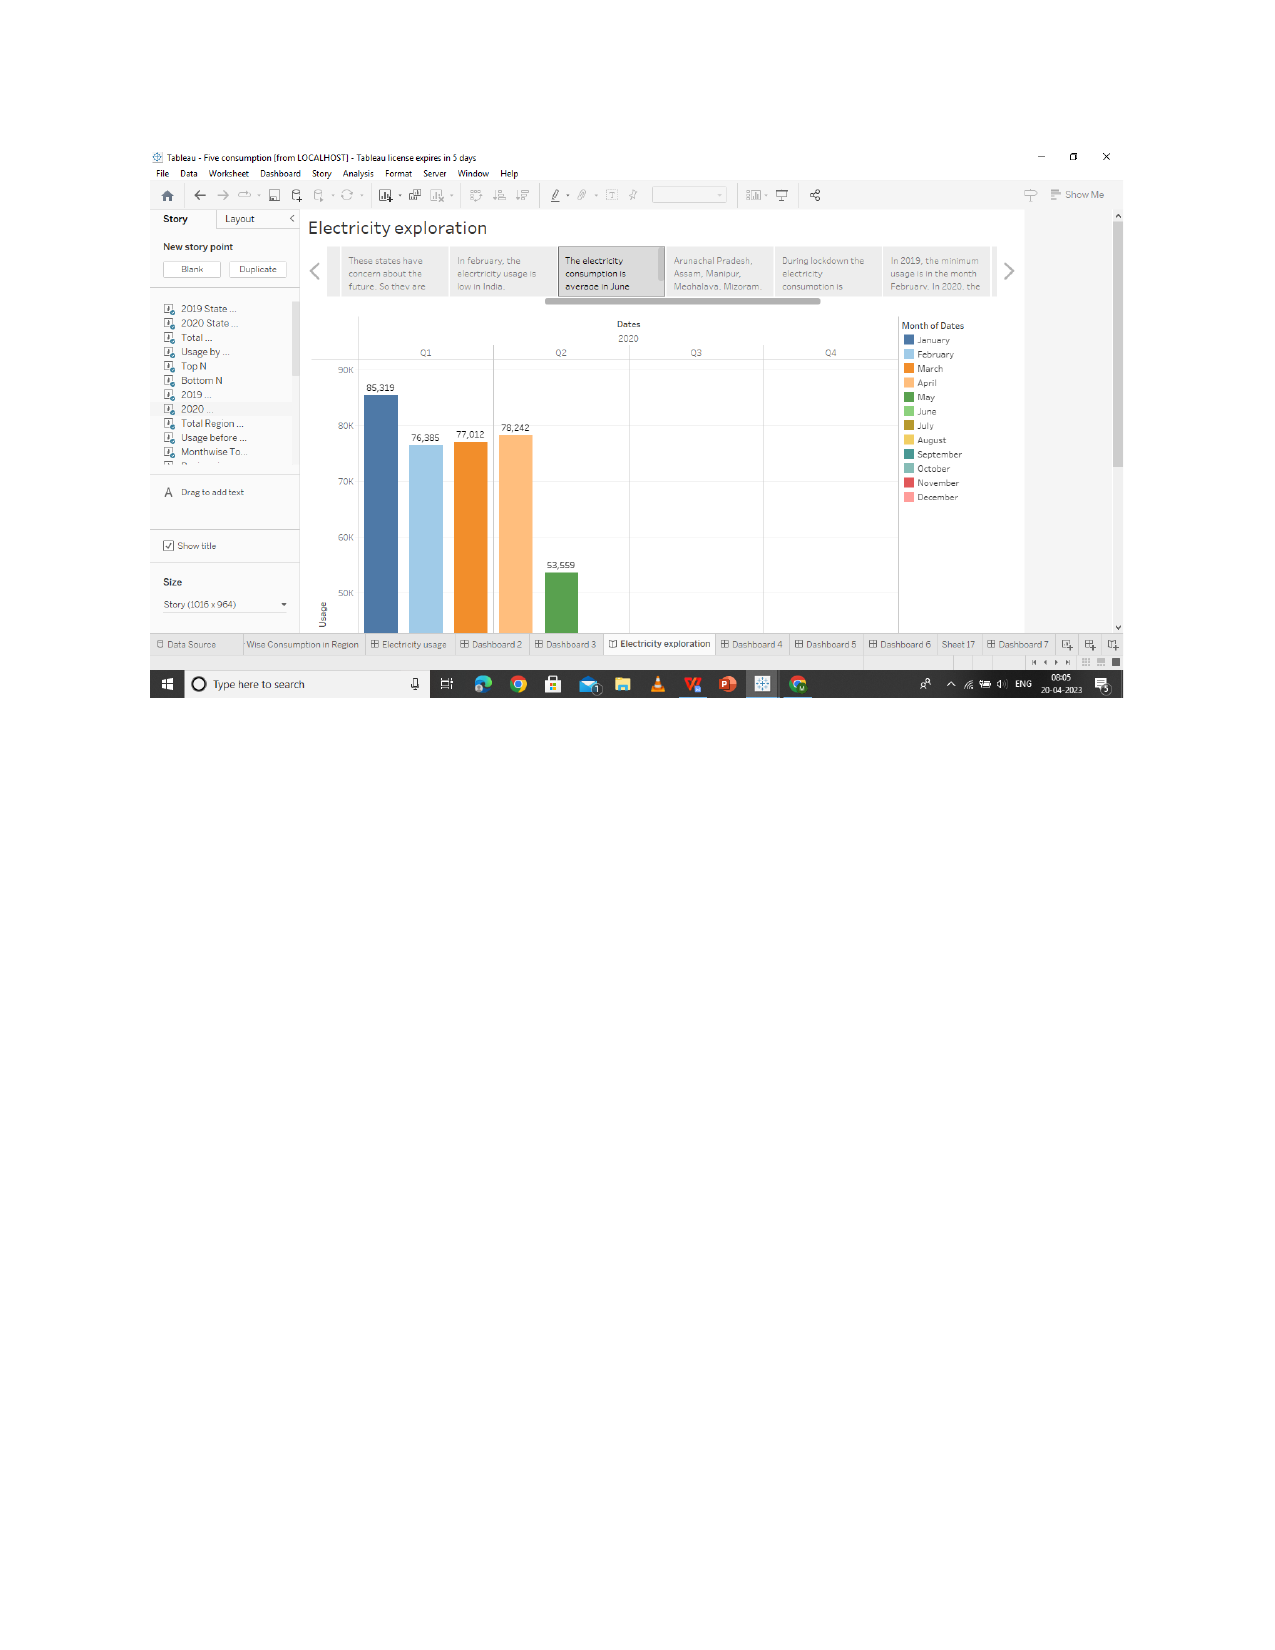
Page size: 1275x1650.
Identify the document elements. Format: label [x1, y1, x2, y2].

picture [150, 150, 1124, 698]
